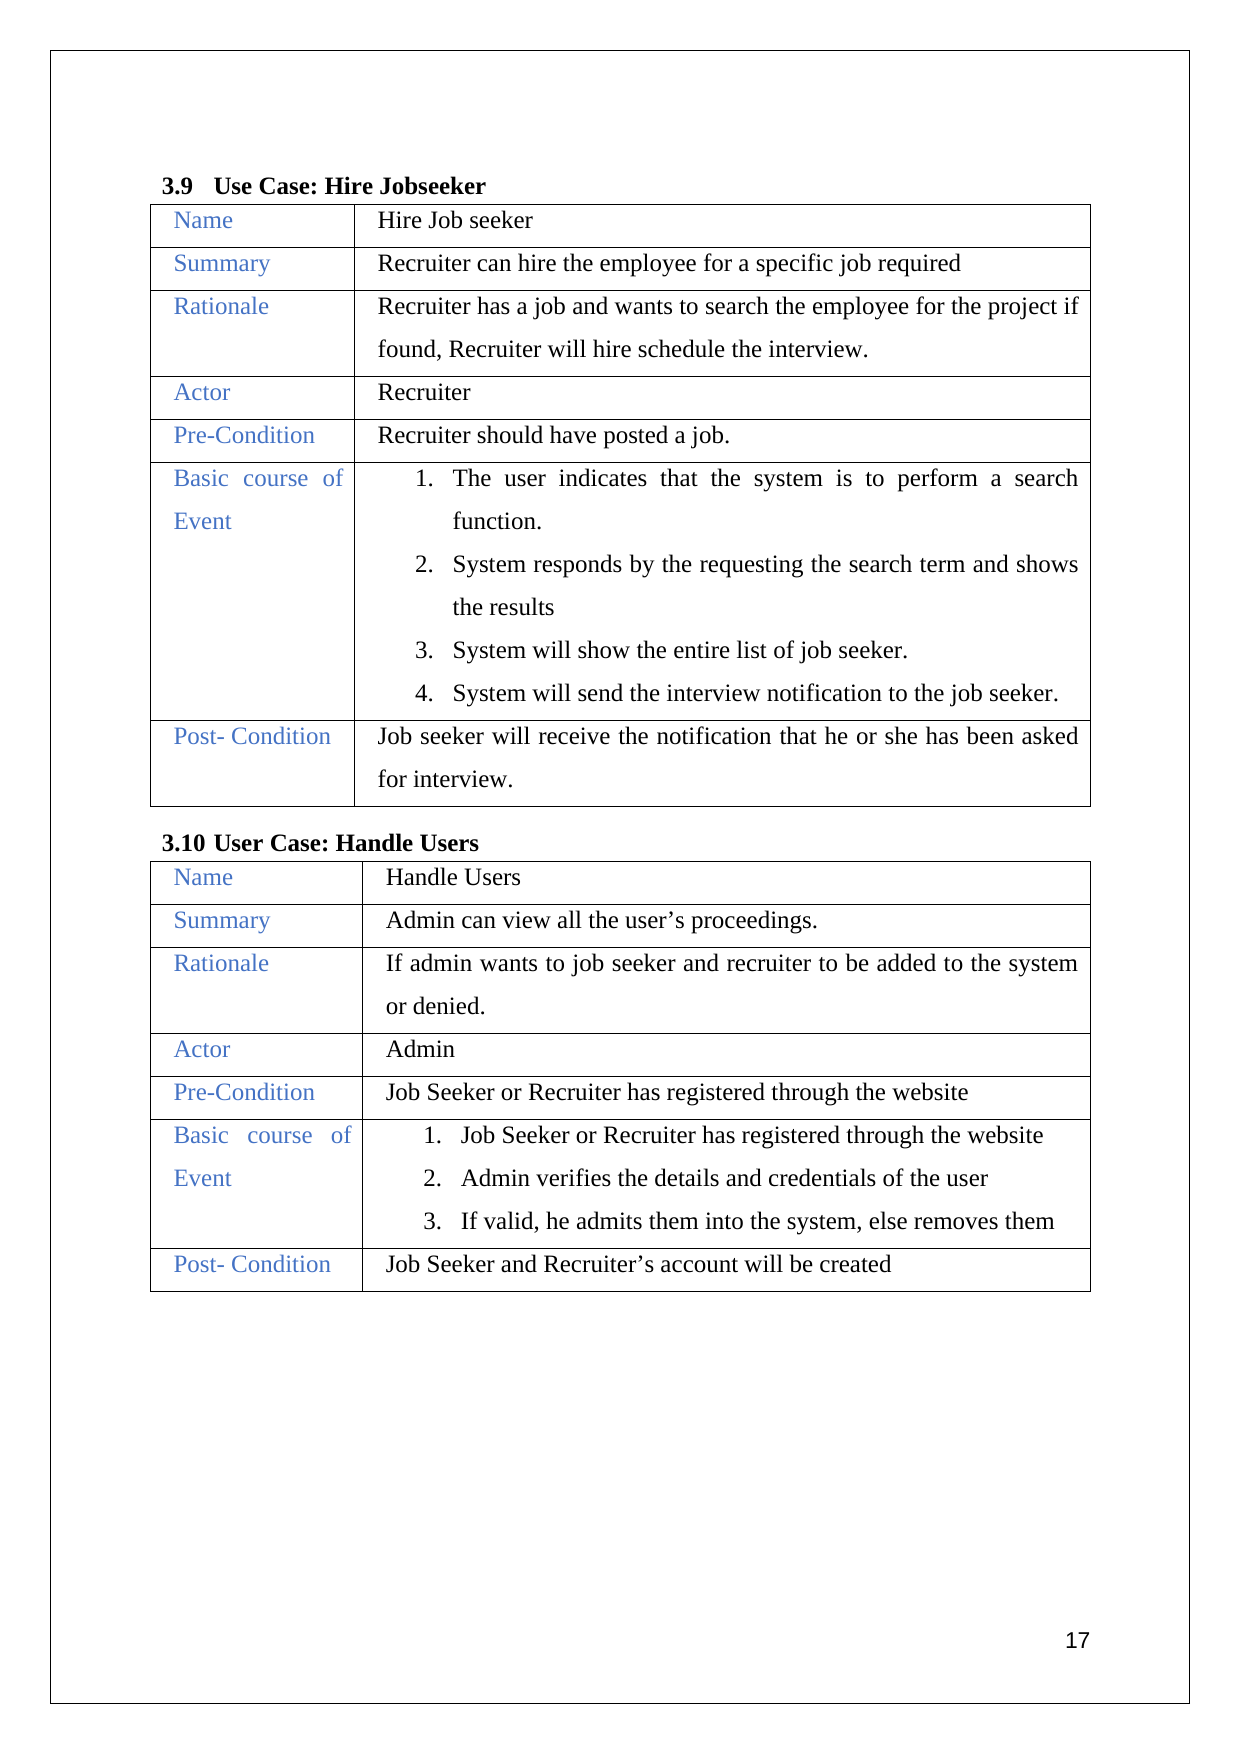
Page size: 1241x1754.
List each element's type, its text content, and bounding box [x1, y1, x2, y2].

table_cell Job Seeker or Recruiter has registered through the website [363, 1077, 1090, 1119]
table_cell Job Seeker and Recruiter’s account will be created [363, 1249, 1090, 1291]
table_cell Job seeker will receive the notification that he or she has been asked for interview. [355, 721, 1090, 806]
table_cell Summary [151, 905, 362, 947]
table_cell Actor [151, 377, 354, 419]
table_cell Summary [151, 248, 354, 290]
table_cell Job Seeker or Recruiter has registered through the website Admin verifies the details and credentials of the user If valid, he admits them into the system, else removes them [363, 1120, 1090, 1248]
table_header Name [151, 862, 362, 904]
table_header Name [151, 205, 354, 247]
table_cell Admin can view all the user’s proceedings. [363, 905, 1090, 947]
subtitle User Case: Handle Users [162, 828, 1090, 857]
table_cell Pre-Condition [151, 1077, 362, 1119]
table_cell Basic course of Event [151, 463, 354, 720]
table_cell Actor [151, 1034, 362, 1076]
table_cell Post- Condition [151, 721, 354, 806]
table_cell Rationale [151, 291, 354, 376]
table_cell Recruiter can hire the employee for a specific job required [355, 248, 1090, 290]
table_cell Admin [363, 1034, 1090, 1076]
table_cell If admin wants to job seeker and recruiter to be added to the system or denied. [363, 948, 1090, 1033]
table_header Hire Job seeker [355, 205, 1090, 247]
table_cell Recruiter [355, 377, 1090, 419]
table_cell Pre-Condition [151, 420, 354, 462]
subtitle Use Case: Hire Jobseeker [162, 171, 1090, 199]
table_cell Recruiter should have posted a job. [355, 420, 1090, 462]
table_cell Rationale [151, 948, 362, 1033]
table_cell Post- Condition [151, 1249, 362, 1291]
table_cell Basic course of Event [151, 1120, 362, 1248]
table_cell The user indicates that the system is to perform a search function. System responds by the requesting the search term and shows the results System will show the entire list of job seeker. System will send the interview notification to the job seeker. [355, 463, 1090, 720]
table_cell Recruiter has a job and wants to search the employee for the project if found, Recruiter will hire schedule the interview. [355, 291, 1090, 376]
table_header Handle Users [363, 862, 1090, 904]
